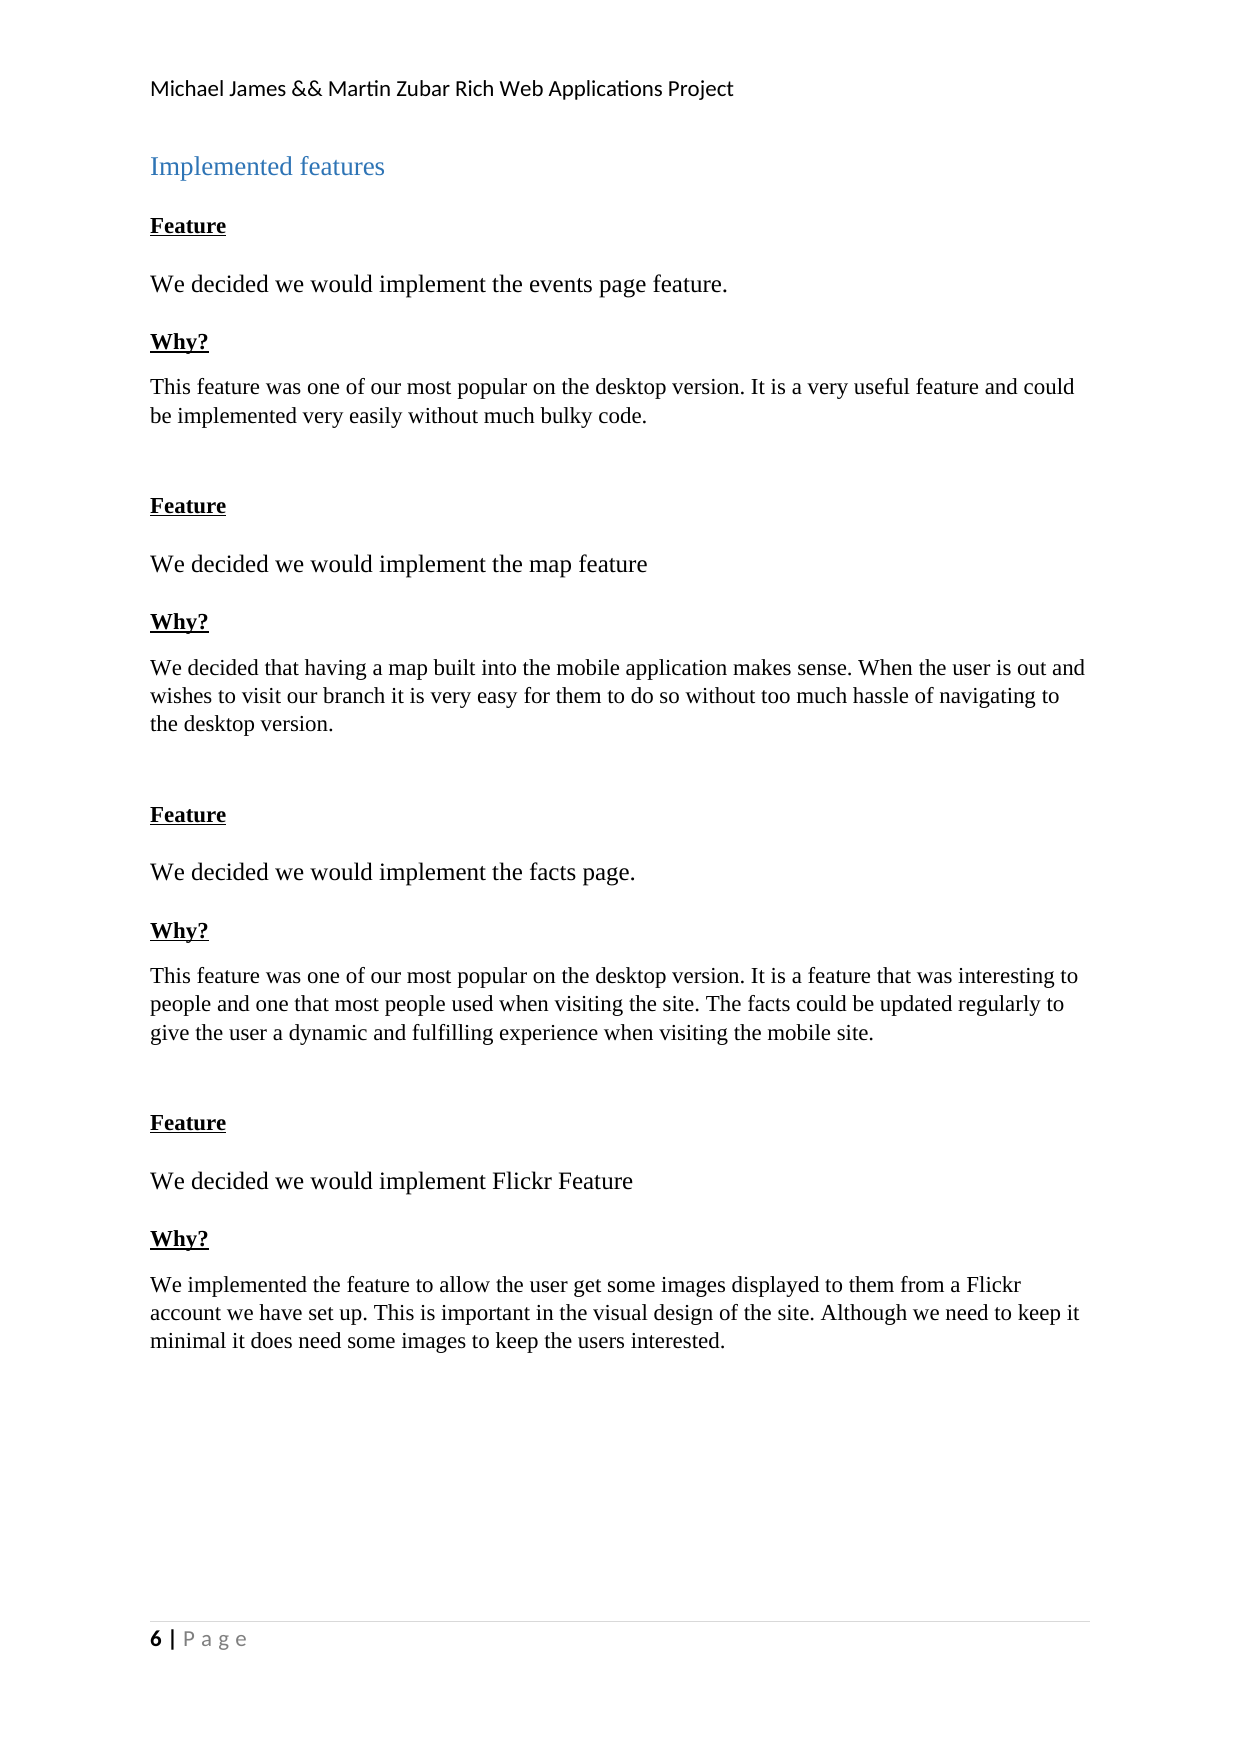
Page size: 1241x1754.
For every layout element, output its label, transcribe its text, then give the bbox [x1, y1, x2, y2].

list We decided we would implement the events page feature. [150, 269, 1090, 298]
list We decided we would implement the facts page. [150, 857, 1090, 886]
subtitle Implemented features [150, 150, 1090, 181]
list Why? [150, 328, 1090, 355]
list Feature [150, 492, 1090, 518]
list We decided we would implement the map feature [150, 549, 1090, 578]
list Feature [150, 212, 1090, 238]
list Why? [150, 608, 1090, 635]
list Feature [150, 1109, 1090, 1136]
text We decided that having a map built into the mobile application makes sense. When the user is out and wishes to visit our branch it is very easy for them to do so without too much hassle of navigating to the desktop version. [150, 653, 1090, 737]
list Why? [150, 1226, 1090, 1252]
text This feature was one of our most popular on the desktop version. It is a feature that was interesting to people and one that most people used when visiting the site. The facts could be updated regularly to give the user a dynamic and fulfilling experience when visiting the mobile site. [150, 962, 1090, 1045]
text This feature was one of our most popular on the desktop version. It is a very useful feature and could be implemented very easily without much bulky code. [150, 373, 1090, 428]
list Feature [150, 801, 1090, 827]
list We decided we would implement Flickr Feature [150, 1166, 1090, 1195]
list Why? [150, 917, 1090, 943]
text We implemented the feature to allow the user get some images displayed to them from a Flickr account we have set up. This is important in the visual design of the site. Although we need to keep it minimal it does need some images to keep the users interested. [150, 1271, 1090, 1354]
